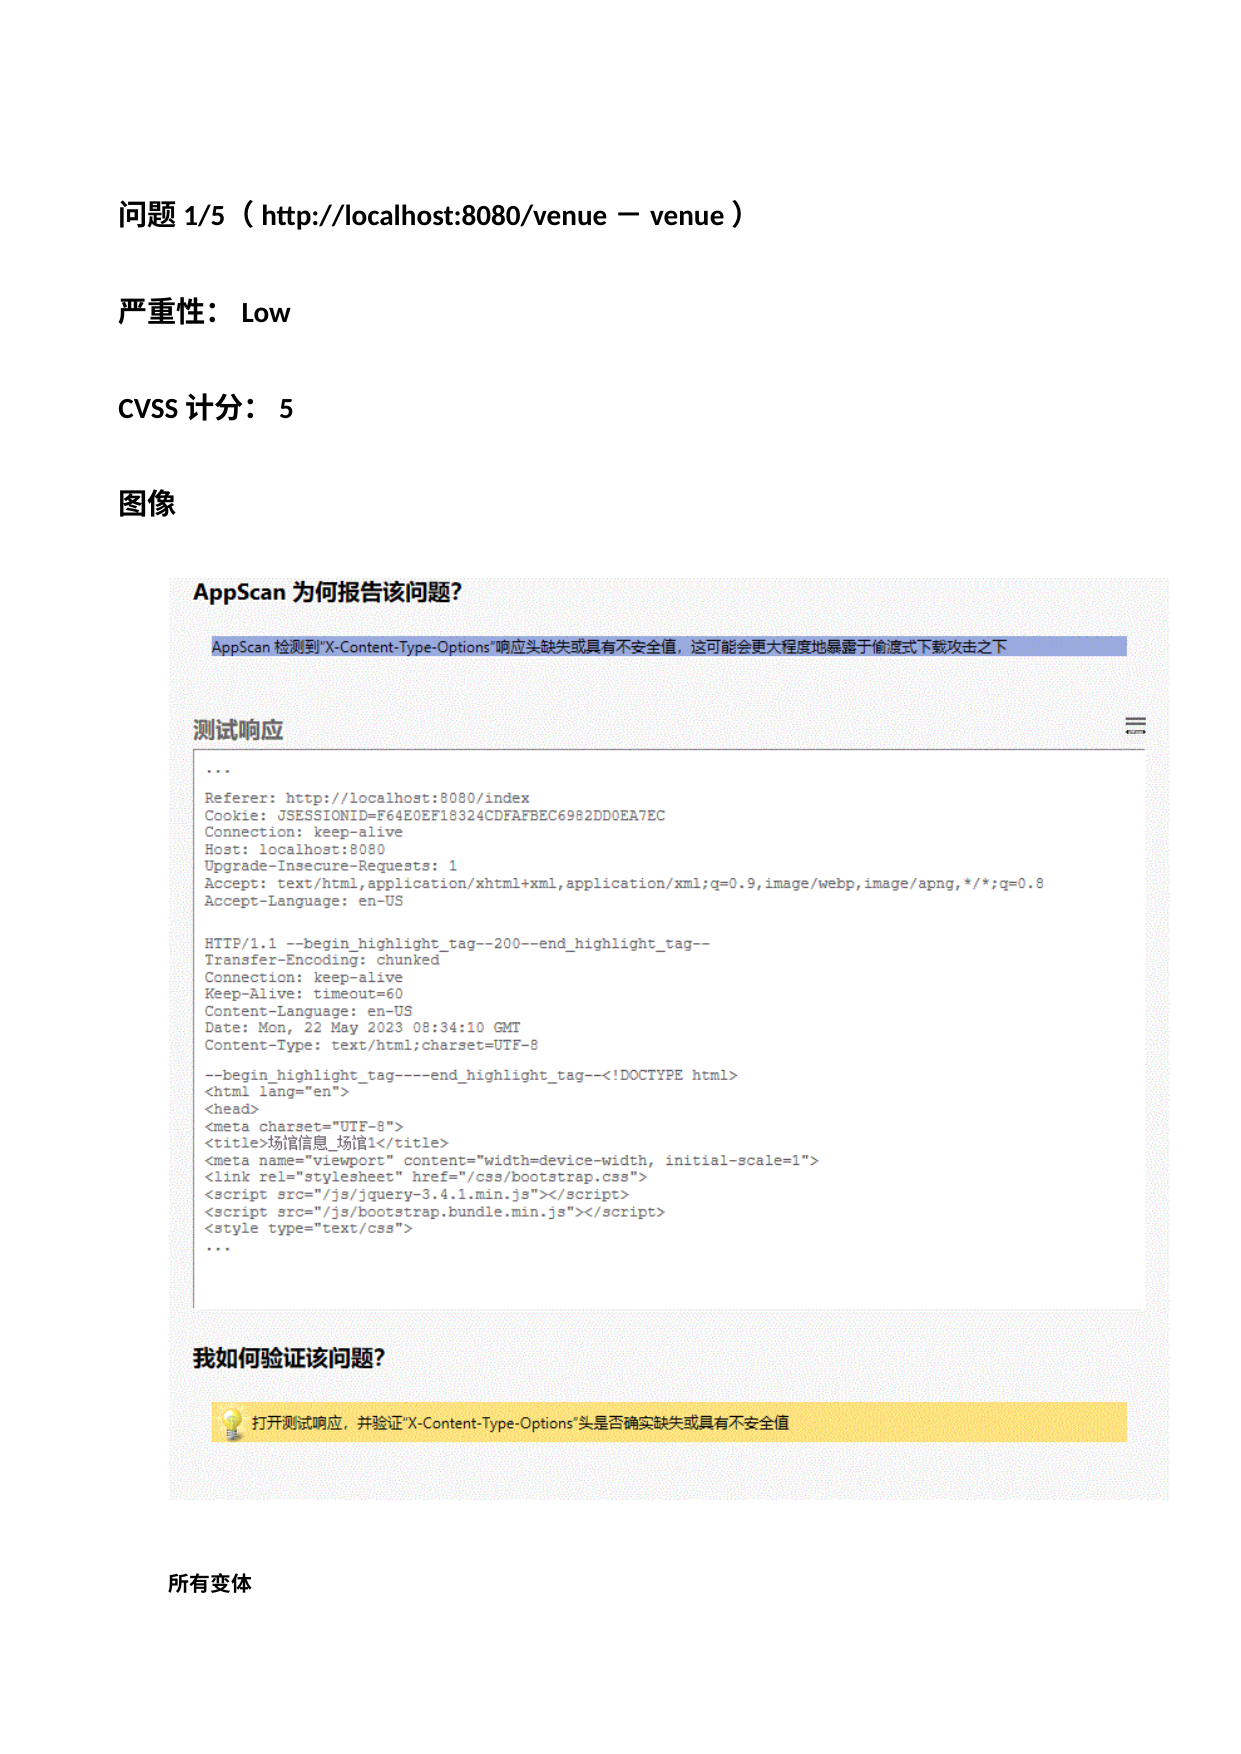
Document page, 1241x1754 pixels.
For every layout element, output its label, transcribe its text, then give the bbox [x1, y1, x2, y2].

subtitle 图像 [118, 480, 1122, 523]
text 所有变体 [118, 1569, 1122, 1597]
picture [168, 576, 1171, 1500]
subtitle CVSS 计分： 5 [118, 384, 1122, 427]
subtitle 问题 1/5（ http://localhost:8080/venue － venue ） [118, 192, 1122, 234]
subtitle 严重性： Low [118, 288, 1122, 330]
